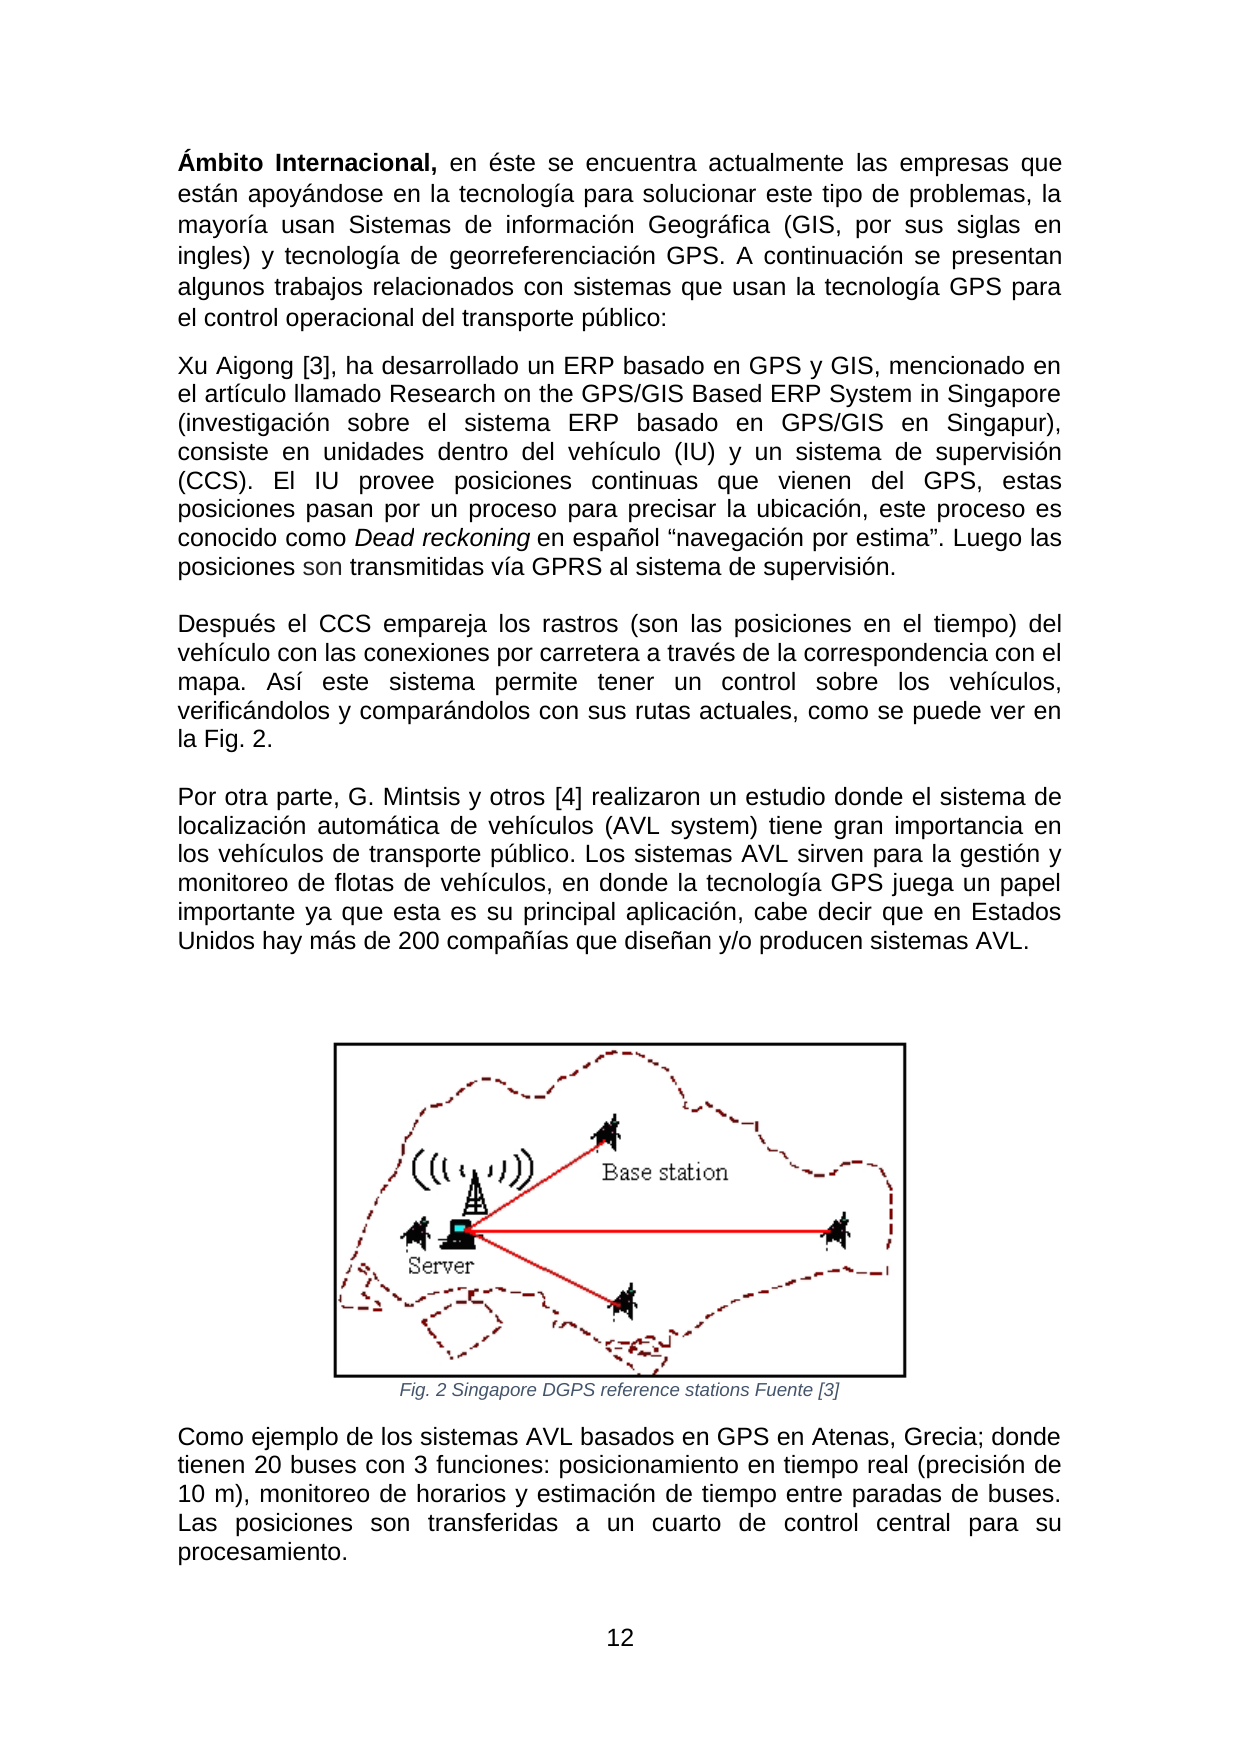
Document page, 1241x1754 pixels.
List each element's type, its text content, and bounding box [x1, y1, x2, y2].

text Fig. 2 Singapore DGPS reference stations Fuente [177, 1379, 1063, 1401]
text Xu Aigong , ha desarrollado un ERP basado en GPS y GIS, mencionado en el artículo llamado Research on the GPS/GIS Based ERP System in Singapore (investigación sobre el sistema ERP basado en GPS/GIS en Singapur), consiste en unidades dentro del vehículo (IU) y un sistema de supervisión (CCS). El IU provee posiciones continuas que vienen del GPS, estas posiciones pasan por un proceso para precisar la ubicación, este proceso es conocido como Dead reckoning en español “navegación por estima”. Luego las posiciones son transmitidas vía GPRS al sistema de supervisión. [177, 351, 1063, 581]
text Por otra parte, G. Mintsis y otros realizaron un estudio donde el sistema de localización automática de vehículos (AVL system) tiene gran importancia en los vehículos de transporte público. Los sistemas AVL sirven para la gestión y monitoreo de flotas de vehículos, en donde la tecnología GPS juega un papel importante ya que esta es su principal aplicación, cabe decir que en Estados Unidos hay más de 200 compañías que diseñan y/o producen sistemas AVL. [177, 782, 1063, 954]
text Ámbito Internacional, en éste se encuentra actualmente las empresas que están apoyándose en la tecnología para solucionar este tipo de problemas, la mayoría usan Sistemas de información Geográfica (GIS, por sus siglas en ingles) y tecnología de georreferenciación GPS. A continuación se presentan algunos trabajos relacionados con sistemas que usan la tecnología GPS para el control operacional del transporte público: [177, 148, 1063, 332]
text Después el CCS empareja los rastros (son las posiciones en el tiempo) del vehículo con las conexiones por carretera a través de la correspondencia con el mapa. Así este sistema permite tener un control sobre los vehículos, verificándolos y comparándolos con sus rutas actuales, como se puede ver en la Fig. 2. [177, 609, 1063, 753]
text Como ejemplo de los sistemas AVL basados en GPS en Atenas, Grecia; donde tienen 20 buses con 3 funciones: posicionamiento en tiempo real (precisión de 10 m), monitoreo de horarios y estimación de tiempo entre paradas de buses. Las posiciones son transferidas a un cuarto de control central para su procesamiento. [177, 1422, 1063, 1565]
